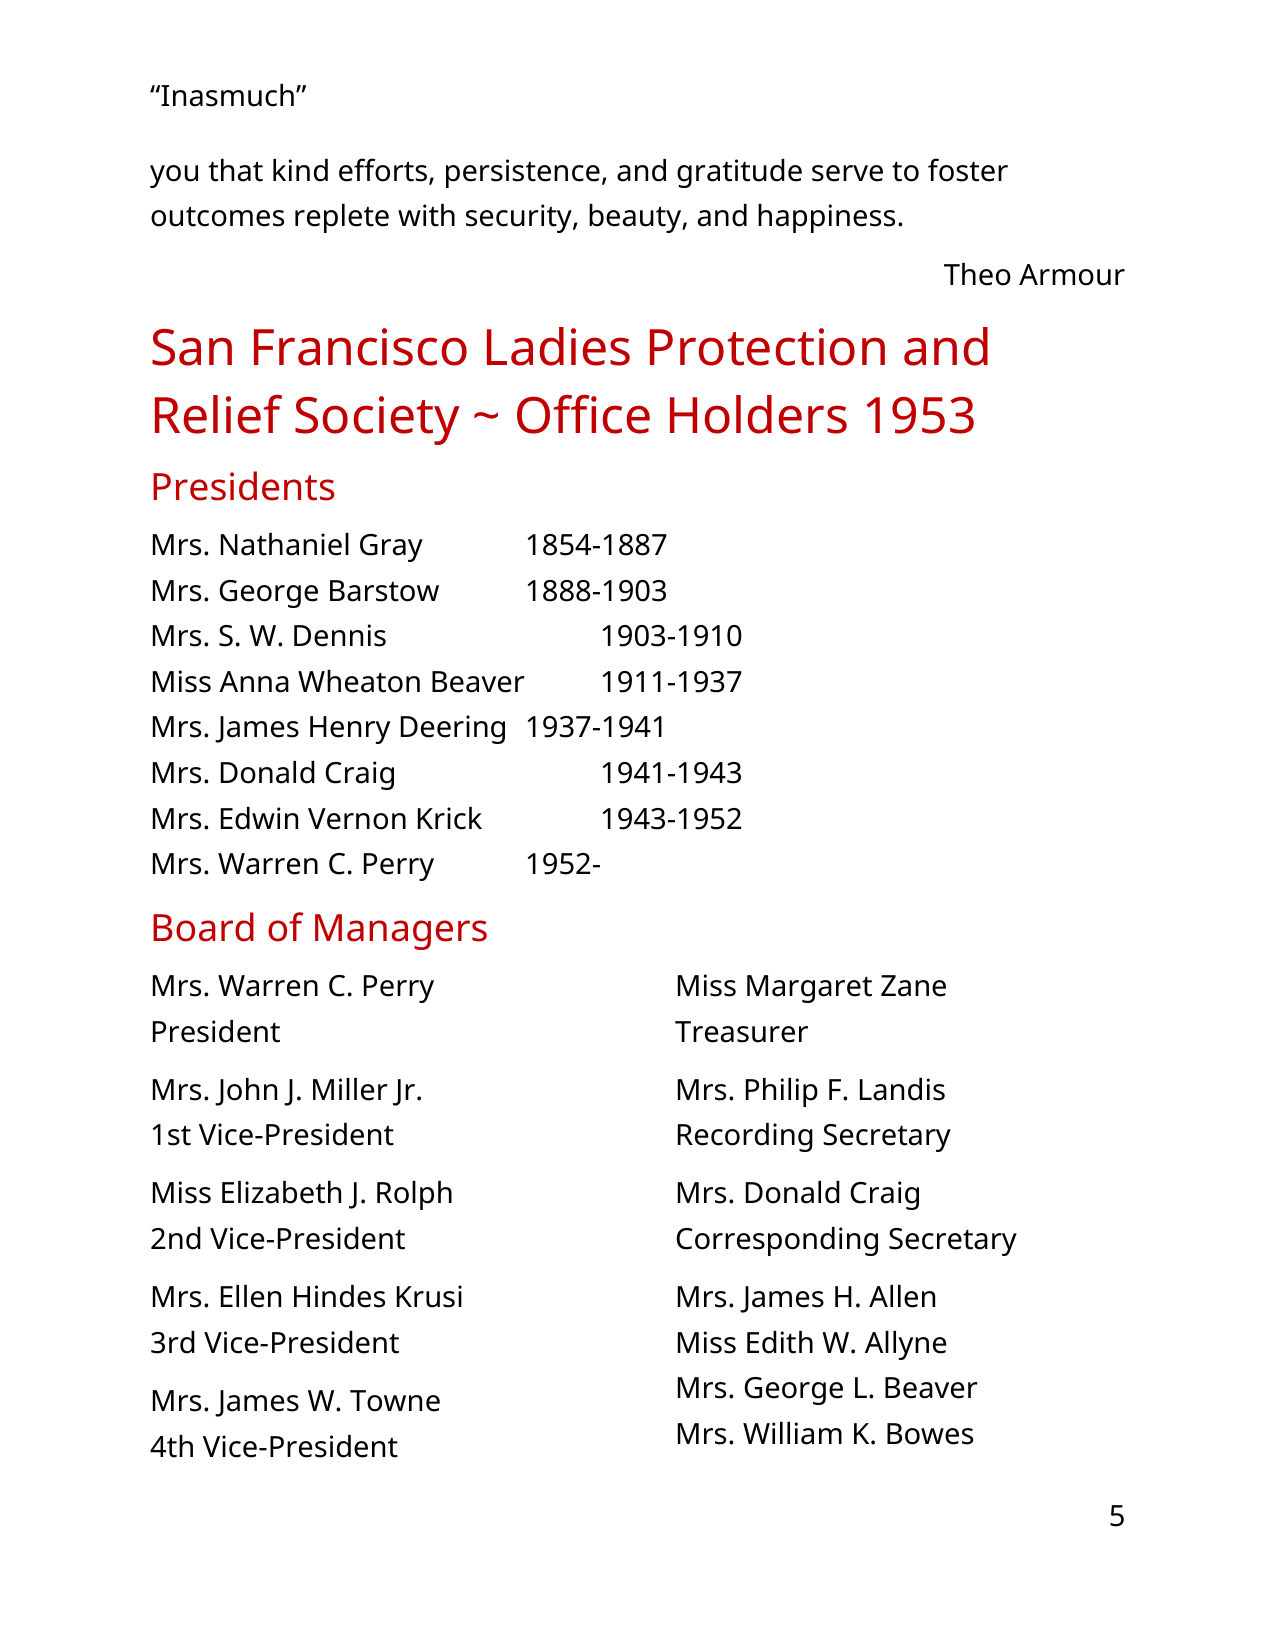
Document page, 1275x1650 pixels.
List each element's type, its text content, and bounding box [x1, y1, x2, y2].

text Mrs. Nathaniel Gray 1854-1887 Mrs. George Barstow 1888-1903 Mrs. S. W. Dennis 1903-1910 Miss Anna Wheaton Beaver 1911-1937 Mrs. James Henry Deering 1937-1941 Mrs. Donald Craig 1941-1943 Mrs. Edwin Vernon Krick 1943-1952 Mrs. Warren C. Perry 1952- [150, 524, 1125, 883]
subtitle Board of Managers [150, 902, 1125, 953]
subtitle Presidents [150, 461, 1125, 512]
text Theo Armour [150, 254, 1125, 293]
text Mrs. John J. Miller Jr. 1st Vice-President [150, 1069, 600, 1154]
text Mrs. Philip F. Landis Recording Secretary [675, 1069, 1125, 1154]
text Mrs. Donald Craig Corresponding Secretary [675, 1173, 1125, 1258]
text Mrs. Ellen Hindes Krusi 3rd Vice-President [150, 1276, 600, 1362]
text Miss Margaret Zane Treasurer [675, 965, 1125, 1051]
text Miss Elizabeth J. Rolph 2nd Vice-President [150, 1173, 600, 1258]
subtitle San Francisco Ladies Protection and Relief Society ~ Office Holders 1953 [150, 312, 1125, 448]
text Mrs. Warren C. Perry President [150, 965, 600, 1051]
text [150, 150, 1125, 235]
text Mrs. James W. Towne 4th Vice-President [150, 1380, 600, 1466]
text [675, 1276, 1125, 1453]
